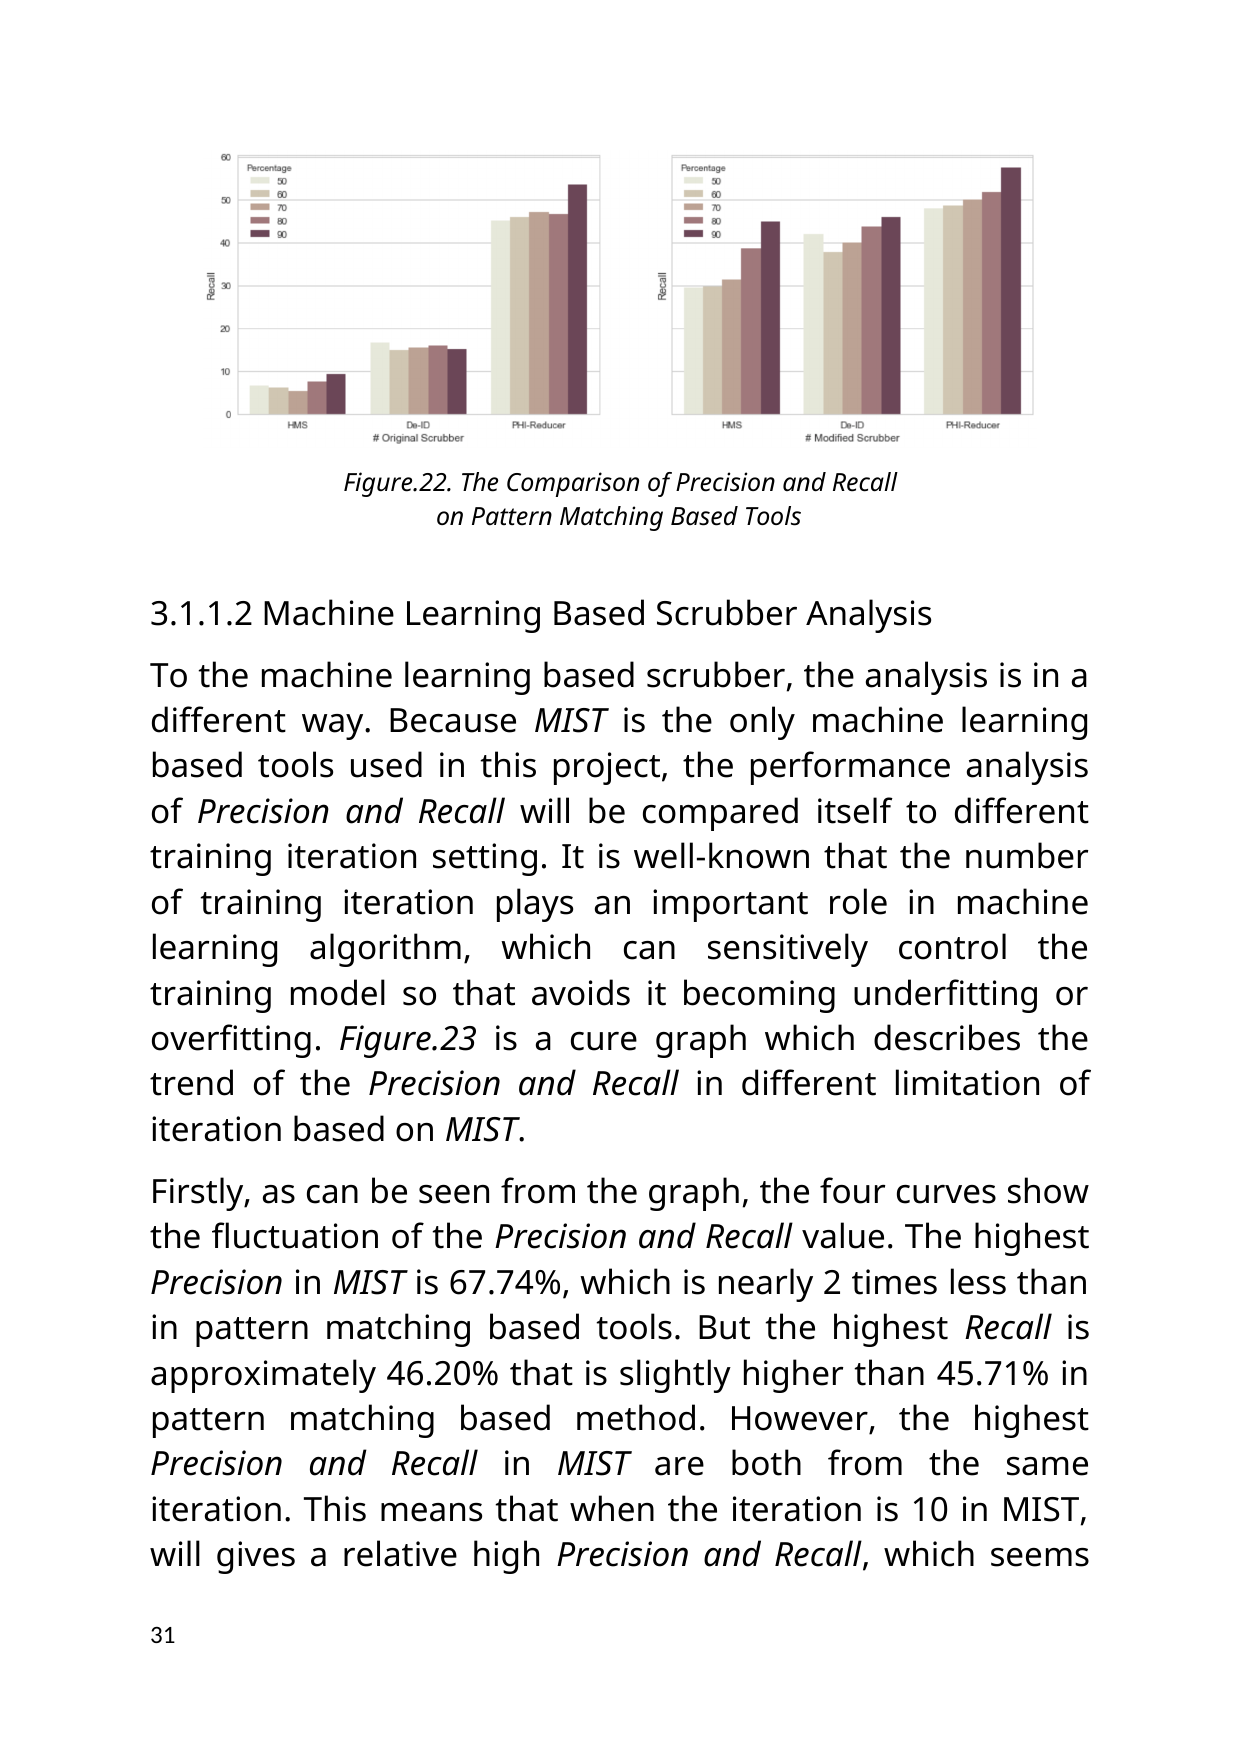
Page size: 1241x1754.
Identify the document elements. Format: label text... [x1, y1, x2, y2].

text To the machine learning based scrubber, the analysis is in a different way. Because MIST is the only machine learning based tools used in this project, the performance analysis of Precision and Recall will be compared itself to different training iteration setting. It is well-known that the number of training iteration plays an important role in machine learning algorithm, which can sensitively control the training model so that avoids it becoming underfitting or overfitting. Figure.23 is a cure graph which describes the trend of the Precision and Recall in different limitation of iteration based on MIST. [150, 651, 1090, 1151]
text on Pattern Matching Based Tools [150, 498, 1090, 532]
text Figure.22. The Comparison of Precision and Recall [150, 464, 1090, 498]
picture [202, 150, 1038, 448]
text 3.1.1.2 Machine Learning Based Scrubber Analysis [150, 589, 1090, 635]
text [150, 1168, 1090, 1576]
